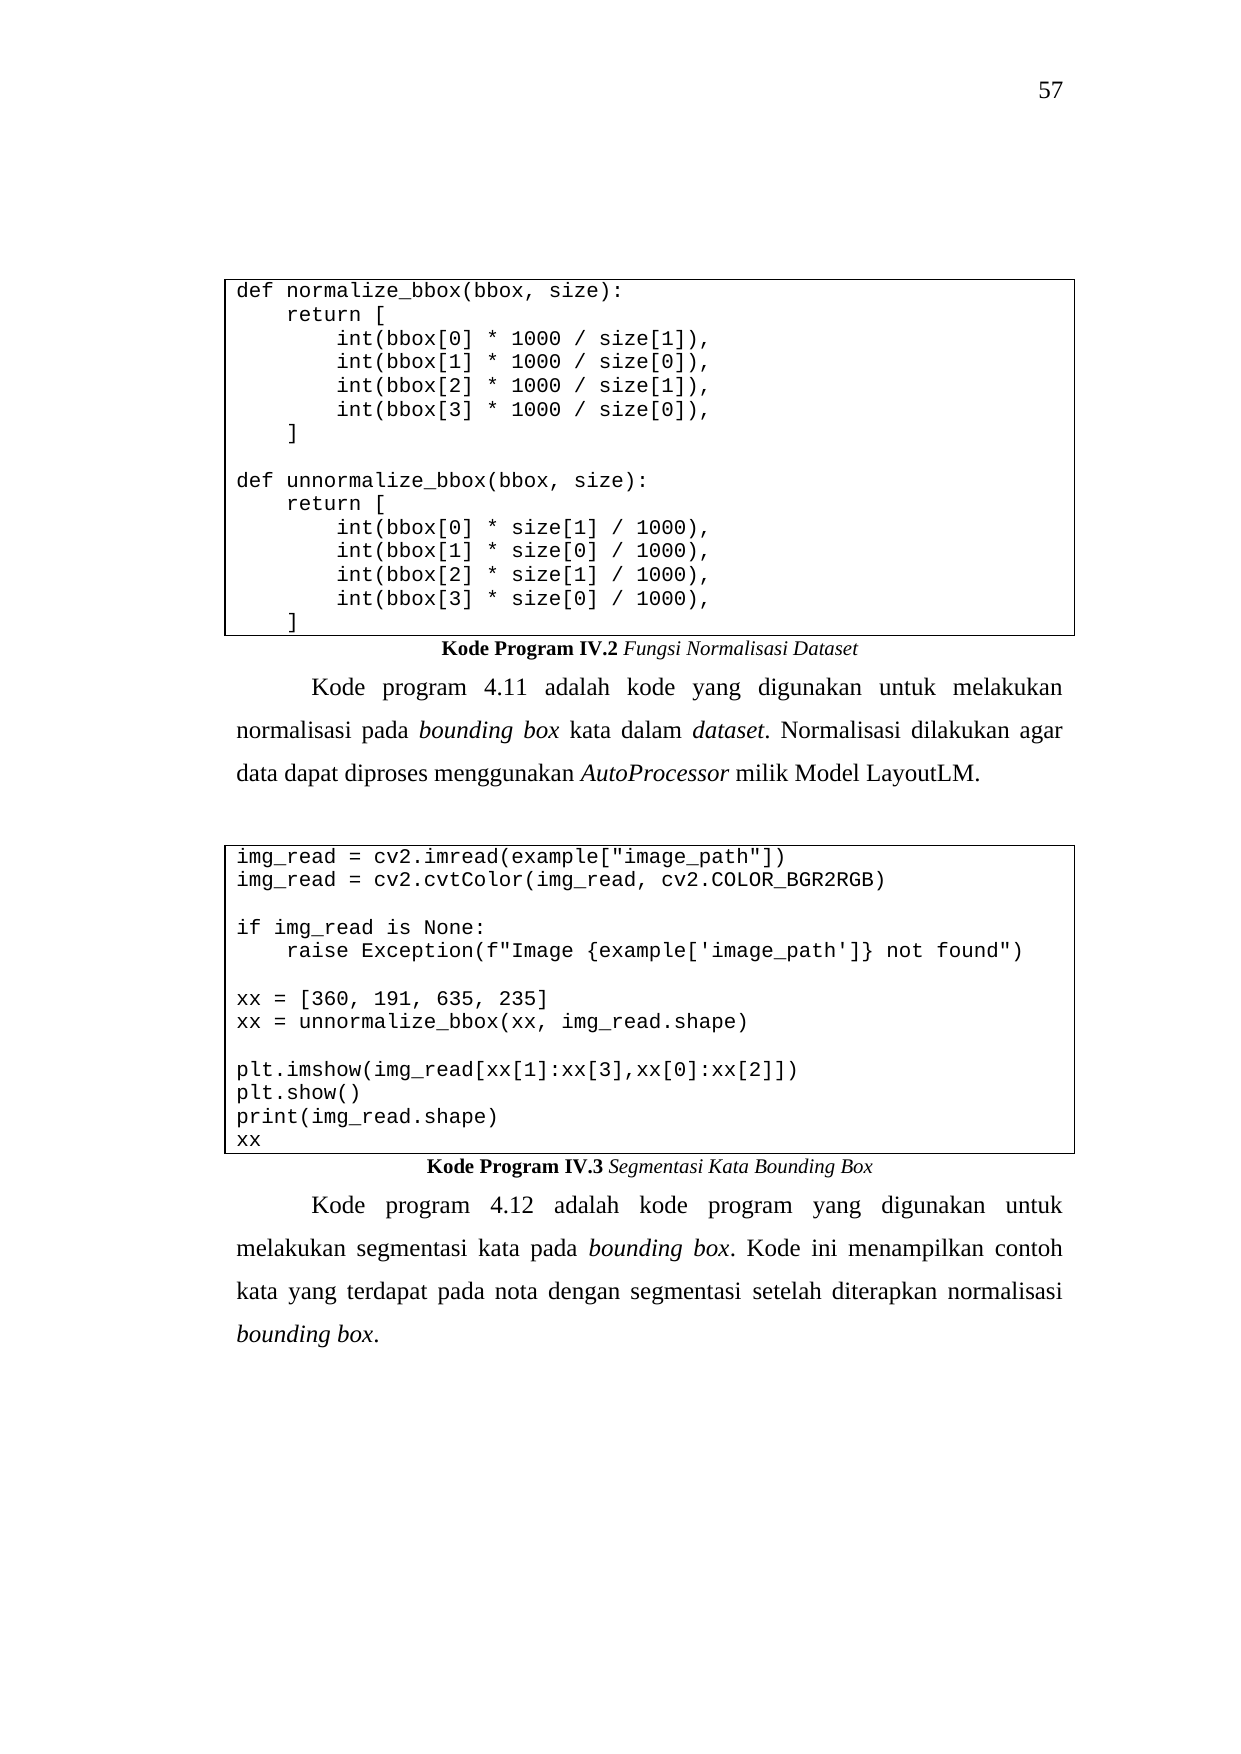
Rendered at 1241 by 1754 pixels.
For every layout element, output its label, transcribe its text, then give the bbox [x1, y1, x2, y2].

table_header def normalize_bbox(bbox, size): return [ int(bbox[0] * 1000 / size[1]), int(bbox[1] * 1000 / size[0]), int(bbox[2] * 1000 / size[1]), int(bbox[3] * 1000 / size[0]), ] def unnormalize_bbox(bbox, size): return [ int(bbox[0] * size[1] / 1000), int(bbox[1] * size[0] / 1000), int(bbox[2] * size[1] / 1000), int(bbox[3] * size[0] / 1000), ] [226, 280, 1074, 635]
text Fungsi Normalisasi Dataset [236, 636, 1063, 660]
table_header img_read = cv2.imread(example["image_path"]) img_read = cv2.cvtColor(img_read, cv2.COLOR_BGR2RGB) if img_read is None: raise Exception(f"Image {example['image_path']} not found") xx = [360, 191, 635, 235] xx = unnormalize_bbox(xx, img_read.shape) plt.imshow(img_read[xx[1]:xx[3],xx[0]:xx[2]]) plt.show() print(img_read.shape) xx [226, 846, 1074, 1153]
text Kode program 4.12 adalah kode program yang digunakan untuk melakukan segmentasi kata pada bounding box. Kode ini menampilkan contoh kata yang terdapat pada nota dengan segmentasi setelah diterapkan normalisasi bounding box. [236, 1190, 1063, 1348]
text Kode program 4.11 adalah kode yang digunakan untuk melakukan normalisasi pada bounding box kata dalam dataset. Normalisasi dilakukan agar data dapat diproses menggunakan AutoProcessor milik Model LayoutLM. [236, 672, 1063, 787]
text Segmentasi Kata Bounding Box [236, 1154, 1063, 1178]
